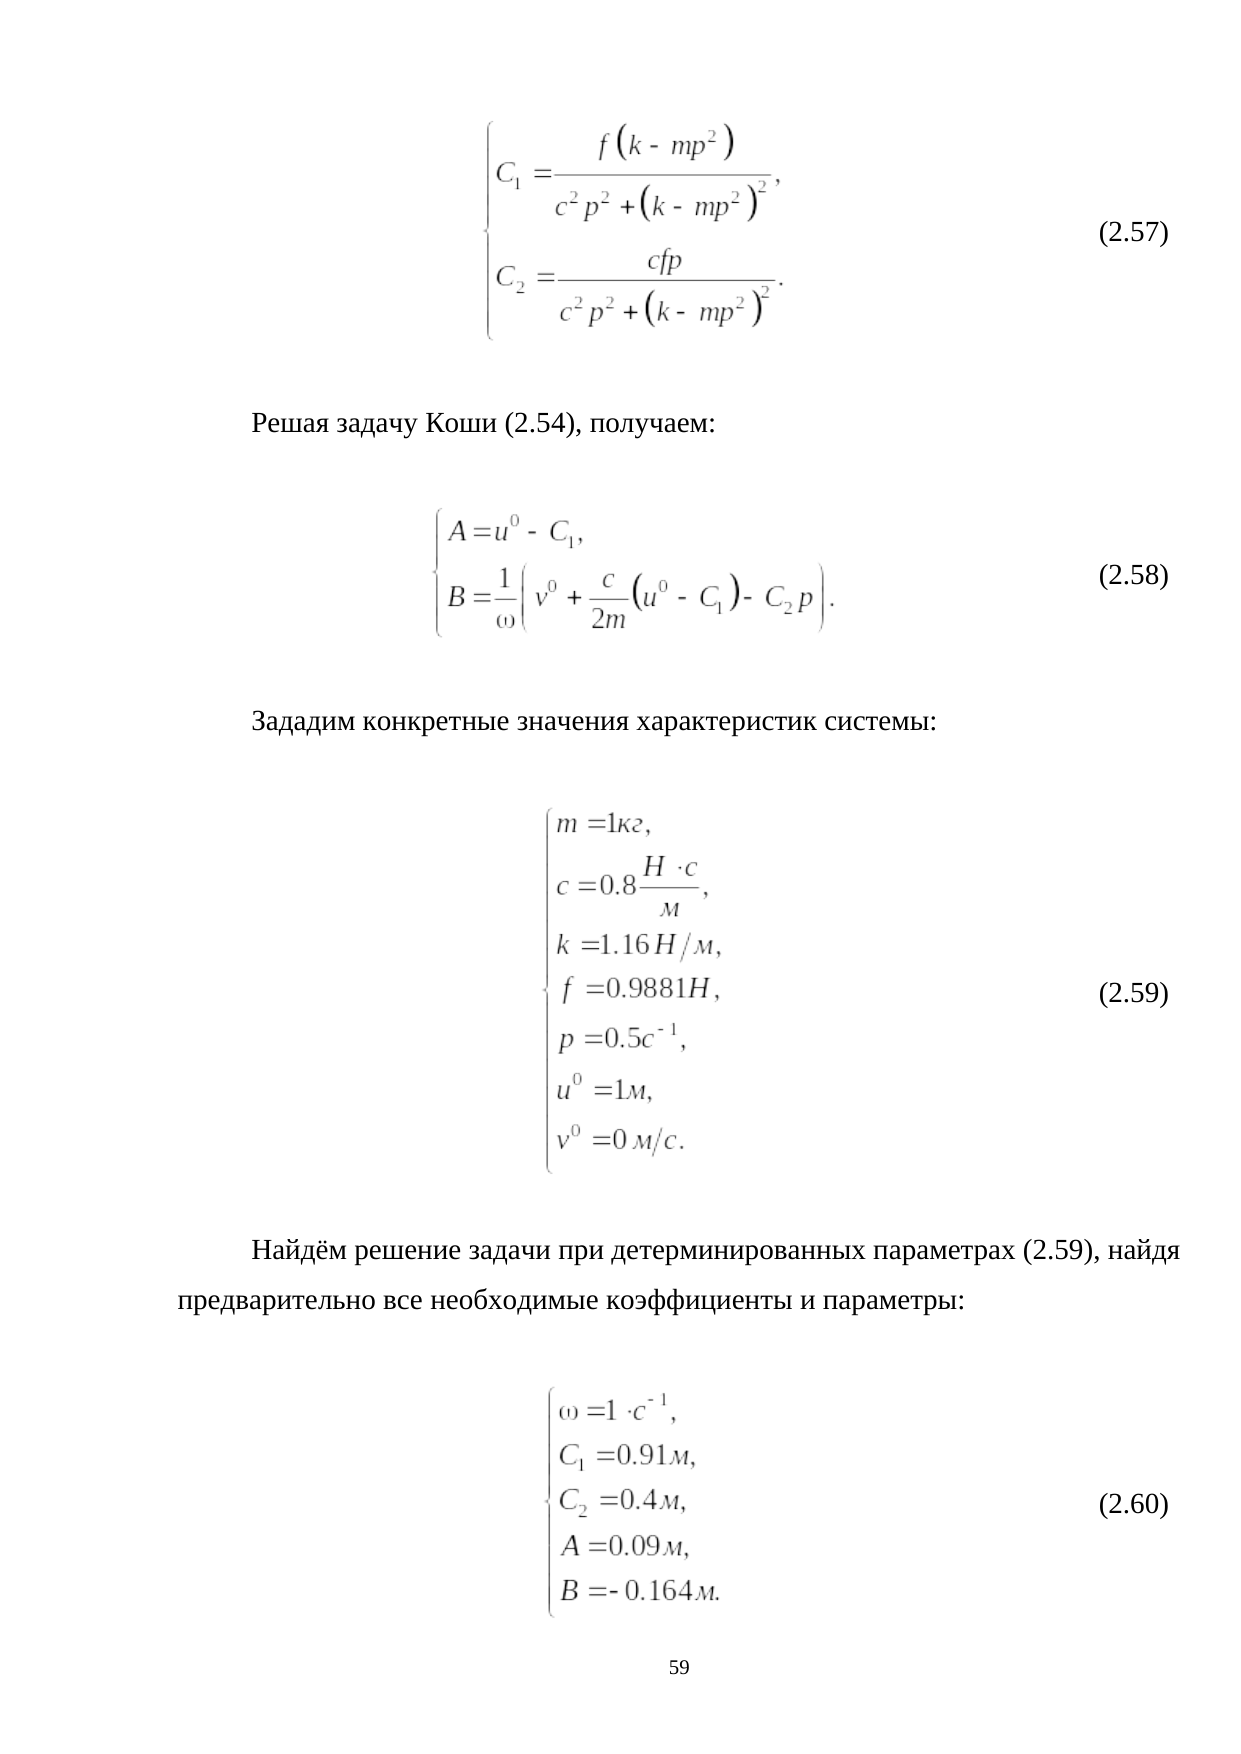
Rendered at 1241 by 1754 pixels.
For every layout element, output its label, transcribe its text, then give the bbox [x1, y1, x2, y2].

table_header (2.57) [1013, 118, 1180, 355]
text Зададим конкретные значения характеристик системы: [177, 703, 1181, 737]
table_header (2.58) [1013, 506, 1180, 653]
text Найдём решение задачи при детерминированных параметрах (2.59), найдя предварительно все необходимые коэффициенты и параметры: [177, 1232, 1181, 1316]
table_header [177, 506, 1013, 653]
table_header (2.60) [1013, 1383, 1180, 1635]
table_header [177, 118, 1013, 355]
table_header [177, 804, 1013, 1191]
table_header [177, 1383, 1013, 1635]
text Решая задачу Коши (2.54), получаем: [177, 405, 1181, 439]
table_header (2.59) [1013, 804, 1180, 1191]
